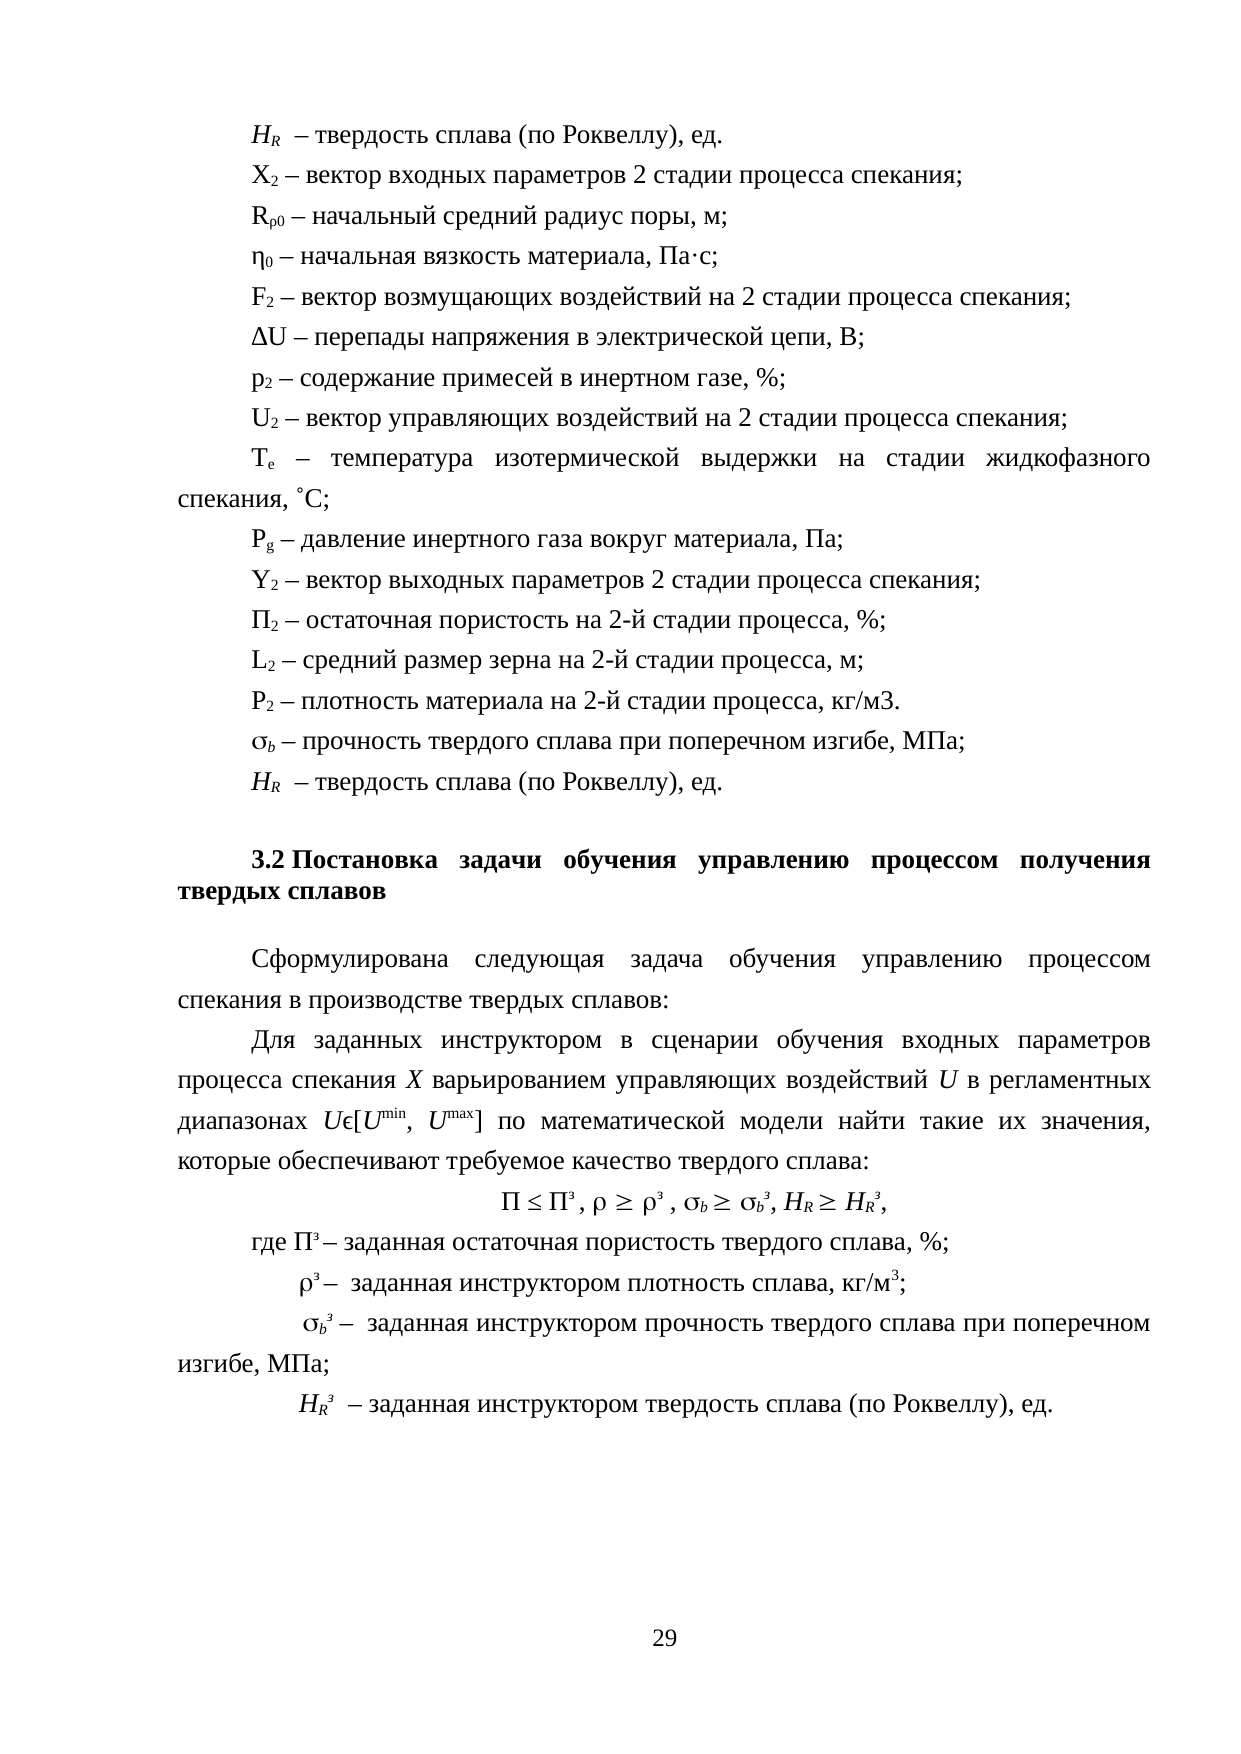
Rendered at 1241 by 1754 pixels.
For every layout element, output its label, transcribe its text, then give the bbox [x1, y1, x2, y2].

text где Пз – заданная остаточная пористость твердого сплава, %; [177, 1225, 1152, 1257]
text X2 – вектор входных параметров 2 стадии процесса спекания; [177, 158, 1152, 190]
text Te – температура изотермической выдержки на стадии жидкофазного спекания, ˚С; [177, 441, 1152, 513]
text HR – твердость сплава (по Роквеллу), ед. [177, 118, 1152, 149]
text b – прочность твердого сплава при поперечном изгибе, МПа; [177, 724, 1152, 756]
text 3.2 Постановка задачи обучения управлению процессом получения твердых сплавов [177, 843, 1152, 905]
text HRз – заданная инструктором твердость сплава (по Роквеллу), ед. [177, 1387, 1152, 1418]
text П ≤ Пз , ³ з , b ³ bз, HR ³ HRз, [177, 1185, 1152, 1216]
text η0 – начальная вязкость материала, Па·с; [177, 239, 1152, 271]
text Сформулирована следующая задача обучения управлению процессом спекания в производстве твердых сплавов: [177, 942, 1152, 1014]
text Ρ2 – плотность материала на 2-й стадии процесса, кг/м3. [177, 684, 1152, 715]
text F2 – вектор возмущающих воздействий на 2 стадии процесса спекания; [177, 280, 1152, 311]
text Rρ0 – начальный средний радиус поры, м; [177, 199, 1152, 230]
text L2 – средний размер зерна на 2-й стадии процесса, м; [177, 643, 1152, 675]
text HR – твердость сплава (по Роквеллу), ед. [177, 765, 1152, 796]
text з – заданная инструктором плотность сплава, кг/м3; [177, 1266, 1152, 1297]
text U2 – вектор управляющих воздействий на 2 стадии процесса спекания; [177, 401, 1152, 432]
text Pg – давление инертного газа вокруг материала, Па; [177, 522, 1152, 553]
text П2 – остаточная пористость на 2-й стадии процесса, %; [177, 603, 1152, 634]
text Для заданных инструктором в сценарии обучения входных параметров процесса спекания Х варьированием управляющих воздействий U в регламентных диапазонах Uϵ[Umin, Umax] по математической модели найти такие их значения, которые обеспечивают требуемое качество твердого сплава: [177, 1023, 1152, 1176]
text ∆U – перепады напряжения в электрической цепи, В; [177, 320, 1152, 351]
text p2 – содержание примесей в инертном газе, %; [177, 361, 1152, 392]
text bз – заданная инструктором прочность твердого сплава при поперечном изгибе, МПа; [177, 1306, 1152, 1378]
text Y2 – вектор выходных параметров 2 стадии процесса спекания; [177, 563, 1152, 594]
